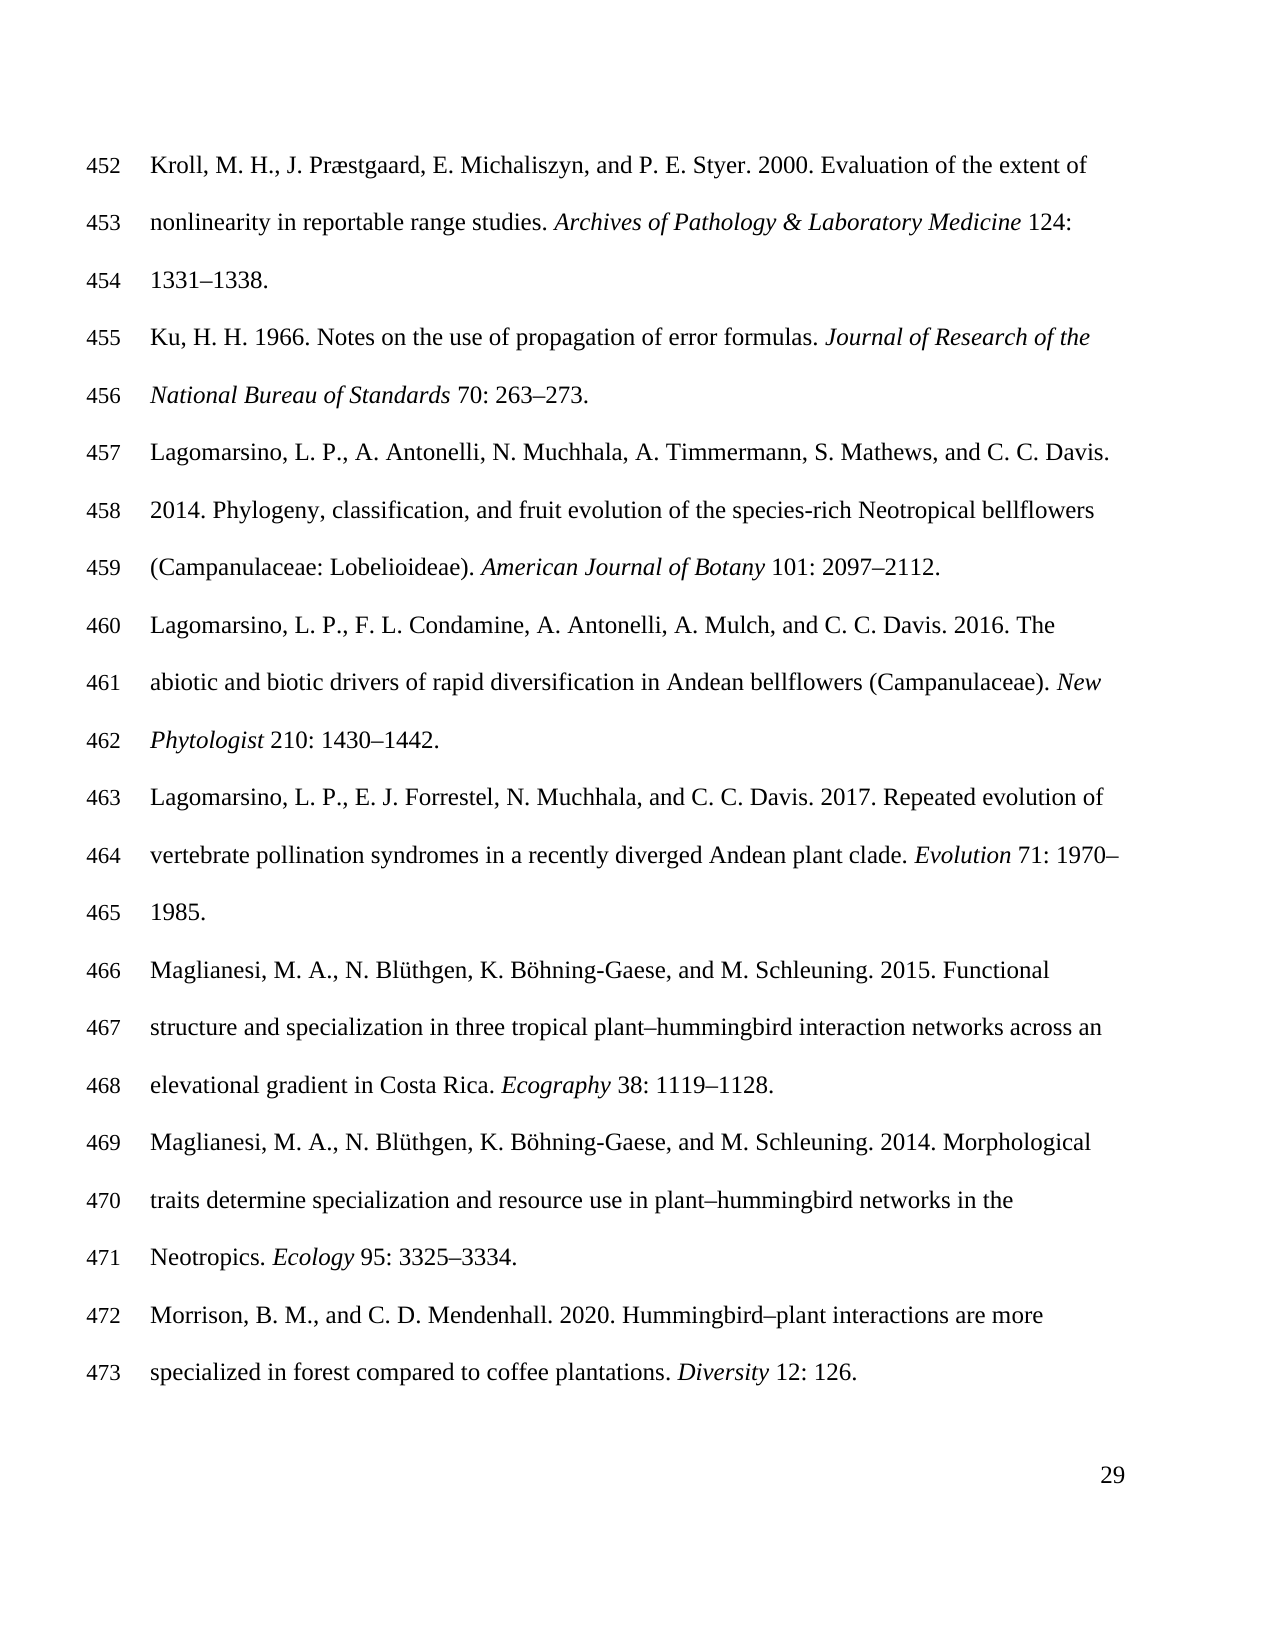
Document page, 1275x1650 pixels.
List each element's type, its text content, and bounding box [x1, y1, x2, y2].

text Kroll, M. H., J. Præstgaard, E. Michaliszyn, and P. E. Styer. 2000. Evaluation of the extent of nonlinearity in reportable range studies. Archives of Pathology & Laboratory Medicine 124: 1331–1338. [150, 150, 1125, 294]
text Morrison, B. M., and C. D. Mendenhall. 2020. Hummingbird–plant interactions are more specialized in forest compared to coffee plantations. Diversity 12: 126. [150, 1300, 1125, 1386]
text Maglianesi, M. A., N. Blüthgen, K. Böhning-Gaese, and M. Schleuning. 2014. Morphological traits determine specialization and resource use in plant–hummingbird networks in the Neotropics. Ecology 95: 3325–3334. [150, 1127, 1125, 1271]
text Maglianesi, M. A., N. Blüthgen, K. Böhning-Gaese, and M. Schleuning. 2015. Functional structure and specialization in three tropical plant–hummingbird interaction networks across an elevational gradient in Costa Rica. Ecography 38: 1119–1128. [150, 955, 1125, 1099]
text Lagomarsino, L. P., F. L. Condamine, A. Antonelli, A. Mulch, and C. C. Davis. 2016. The abiotic and biotic drivers of rapid diversification in Andean bellflowers (Campanulaceae). New Phytologist 210: 1430–1442. [150, 610, 1125, 754]
text Lagomarsino, L. P., A. Antonelli, N. Muchhala, A. Timmermann, S. Mathews, and C. C. Davis. 2014. Phylogeny, classification, and fruit evolution of the species-rich Neotropical bellflowers (Campanulaceae: Lobelioideae). American Journal of Botany 101: 2097–2112. [150, 437, 1125, 581]
text Ku, H. H. 1966. Notes on the use of propagation of error formulas. Journal of Research of the National Bureau of Standards 70: 263–273. [150, 322, 1125, 409]
text Lagomarsino, L. P., E. J. Forrestel, N. Muchhala, and C. C. Davis. 2017. Repeated evolution of vertebrate pollination syndromes in a recently diverged Andean plant clade. Evolution 71: 1970–1985. [150, 782, 1125, 926]
